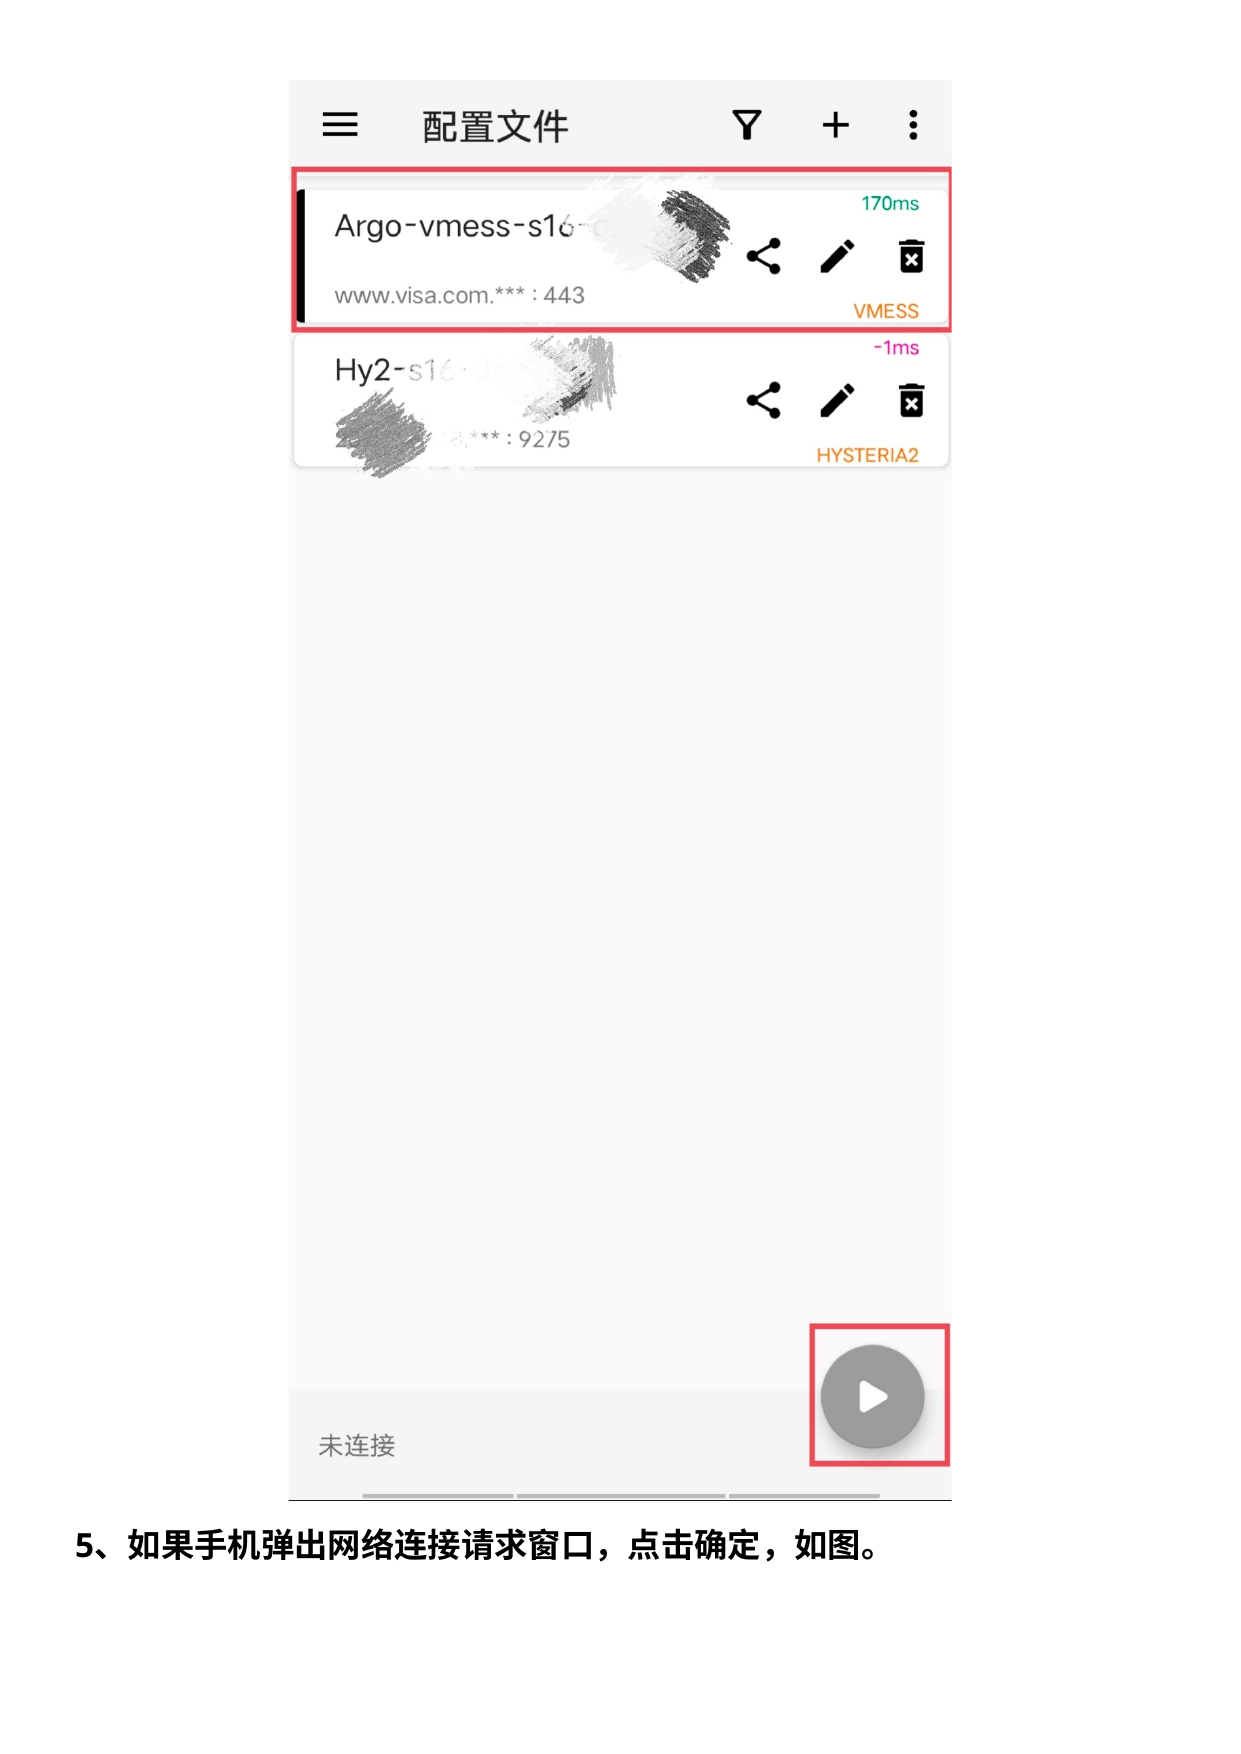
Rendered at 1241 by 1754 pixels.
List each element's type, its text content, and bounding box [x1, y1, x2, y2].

text 5、如果手机弹出网络连接请求窗口，点击确定，如图。 [75, 1511, 1165, 1576]
picture [288, 80, 952, 1501]
